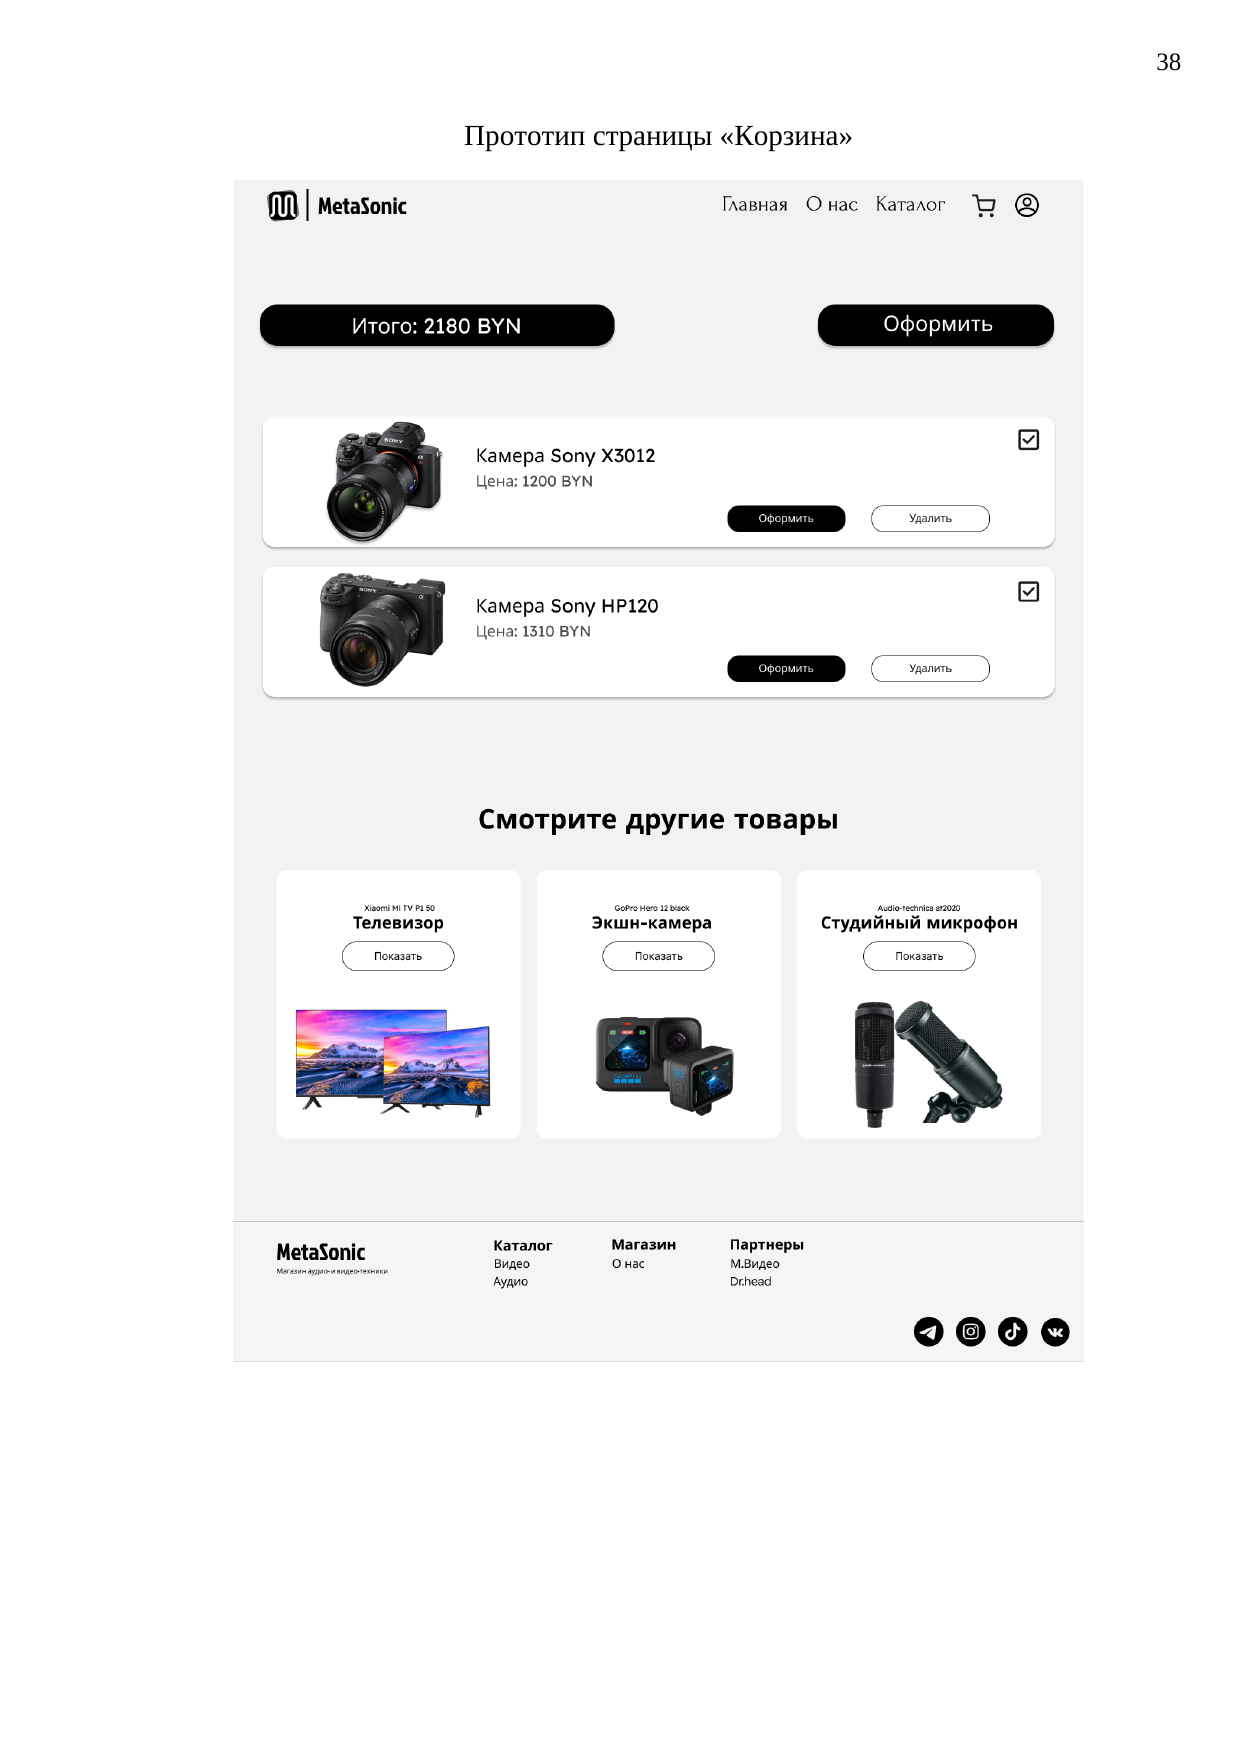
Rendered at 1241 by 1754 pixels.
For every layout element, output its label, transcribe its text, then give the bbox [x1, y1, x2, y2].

picture [233, 180, 1084, 1362]
text Прототип страницы «Корзина» [136, 118, 1181, 152]
